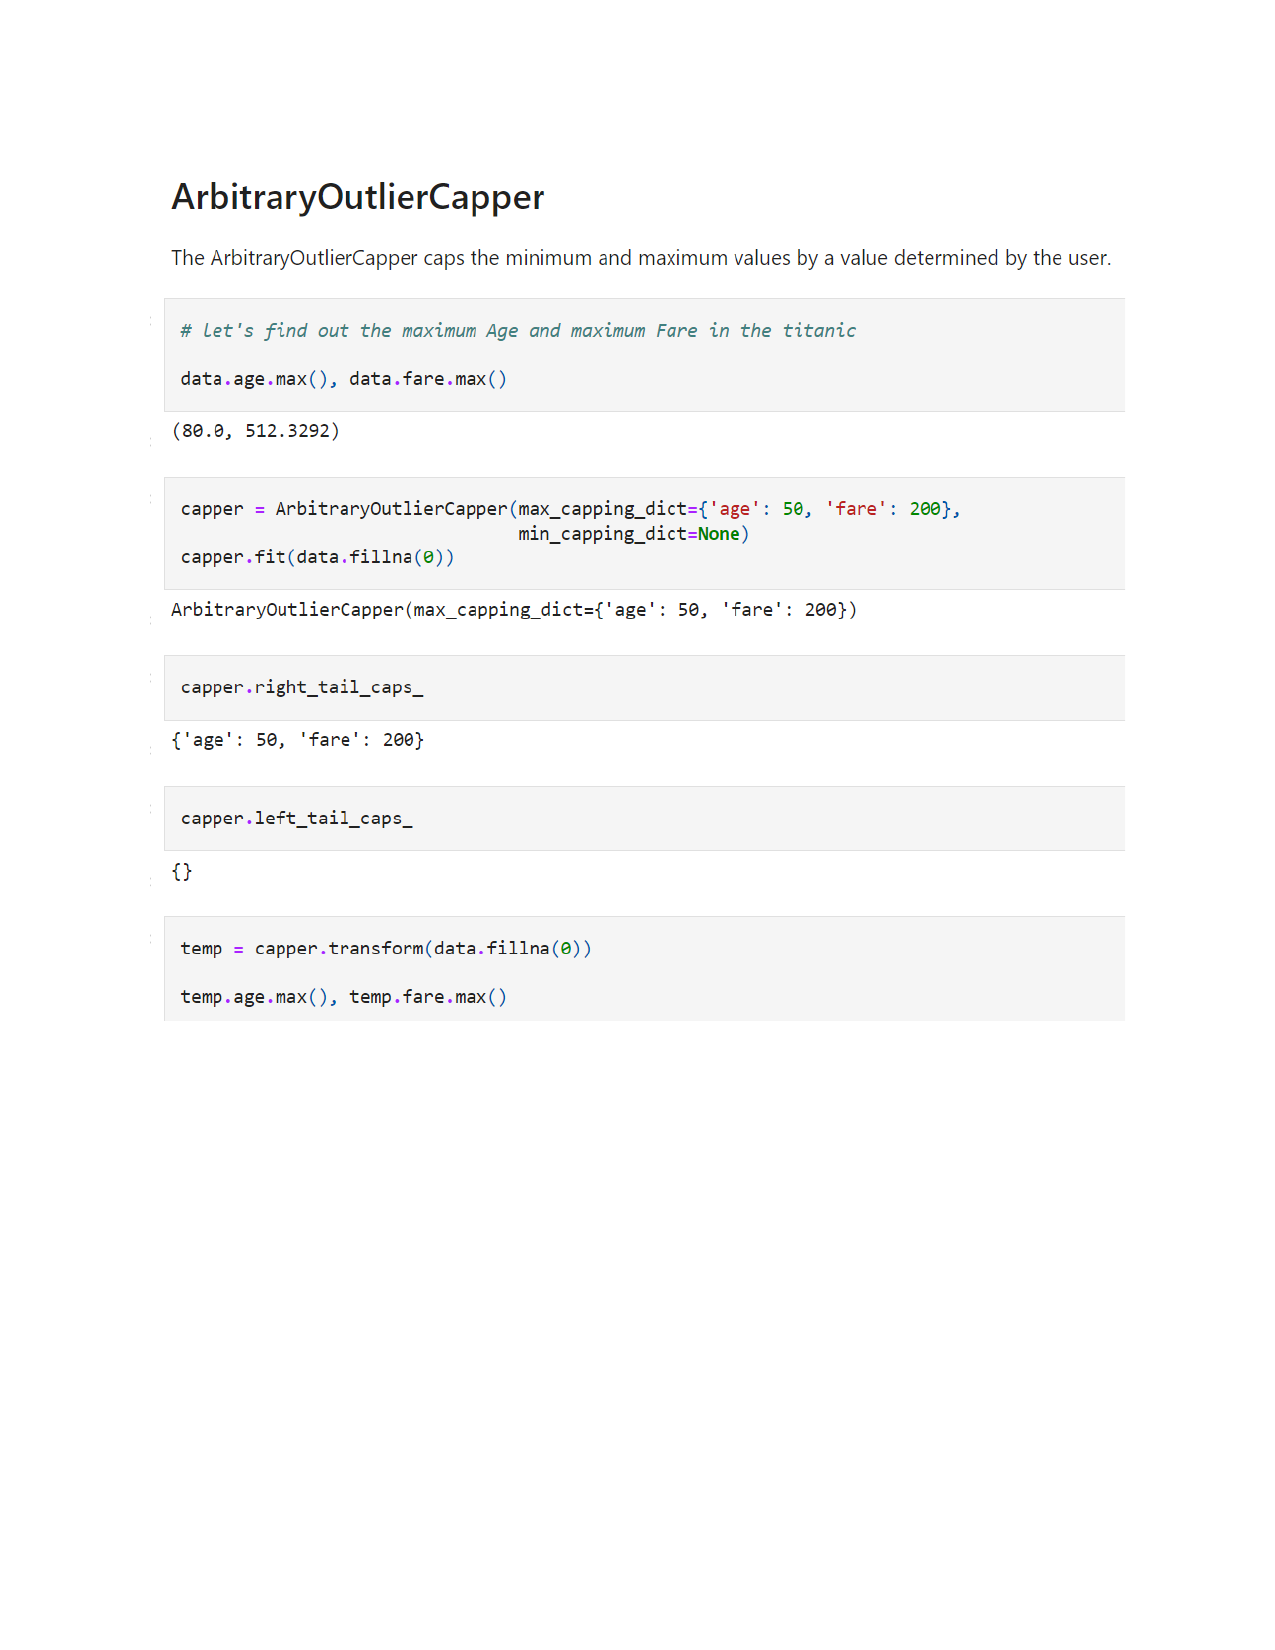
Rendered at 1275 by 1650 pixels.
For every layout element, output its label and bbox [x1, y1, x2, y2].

picture [150, 150, 1125, 1021]
